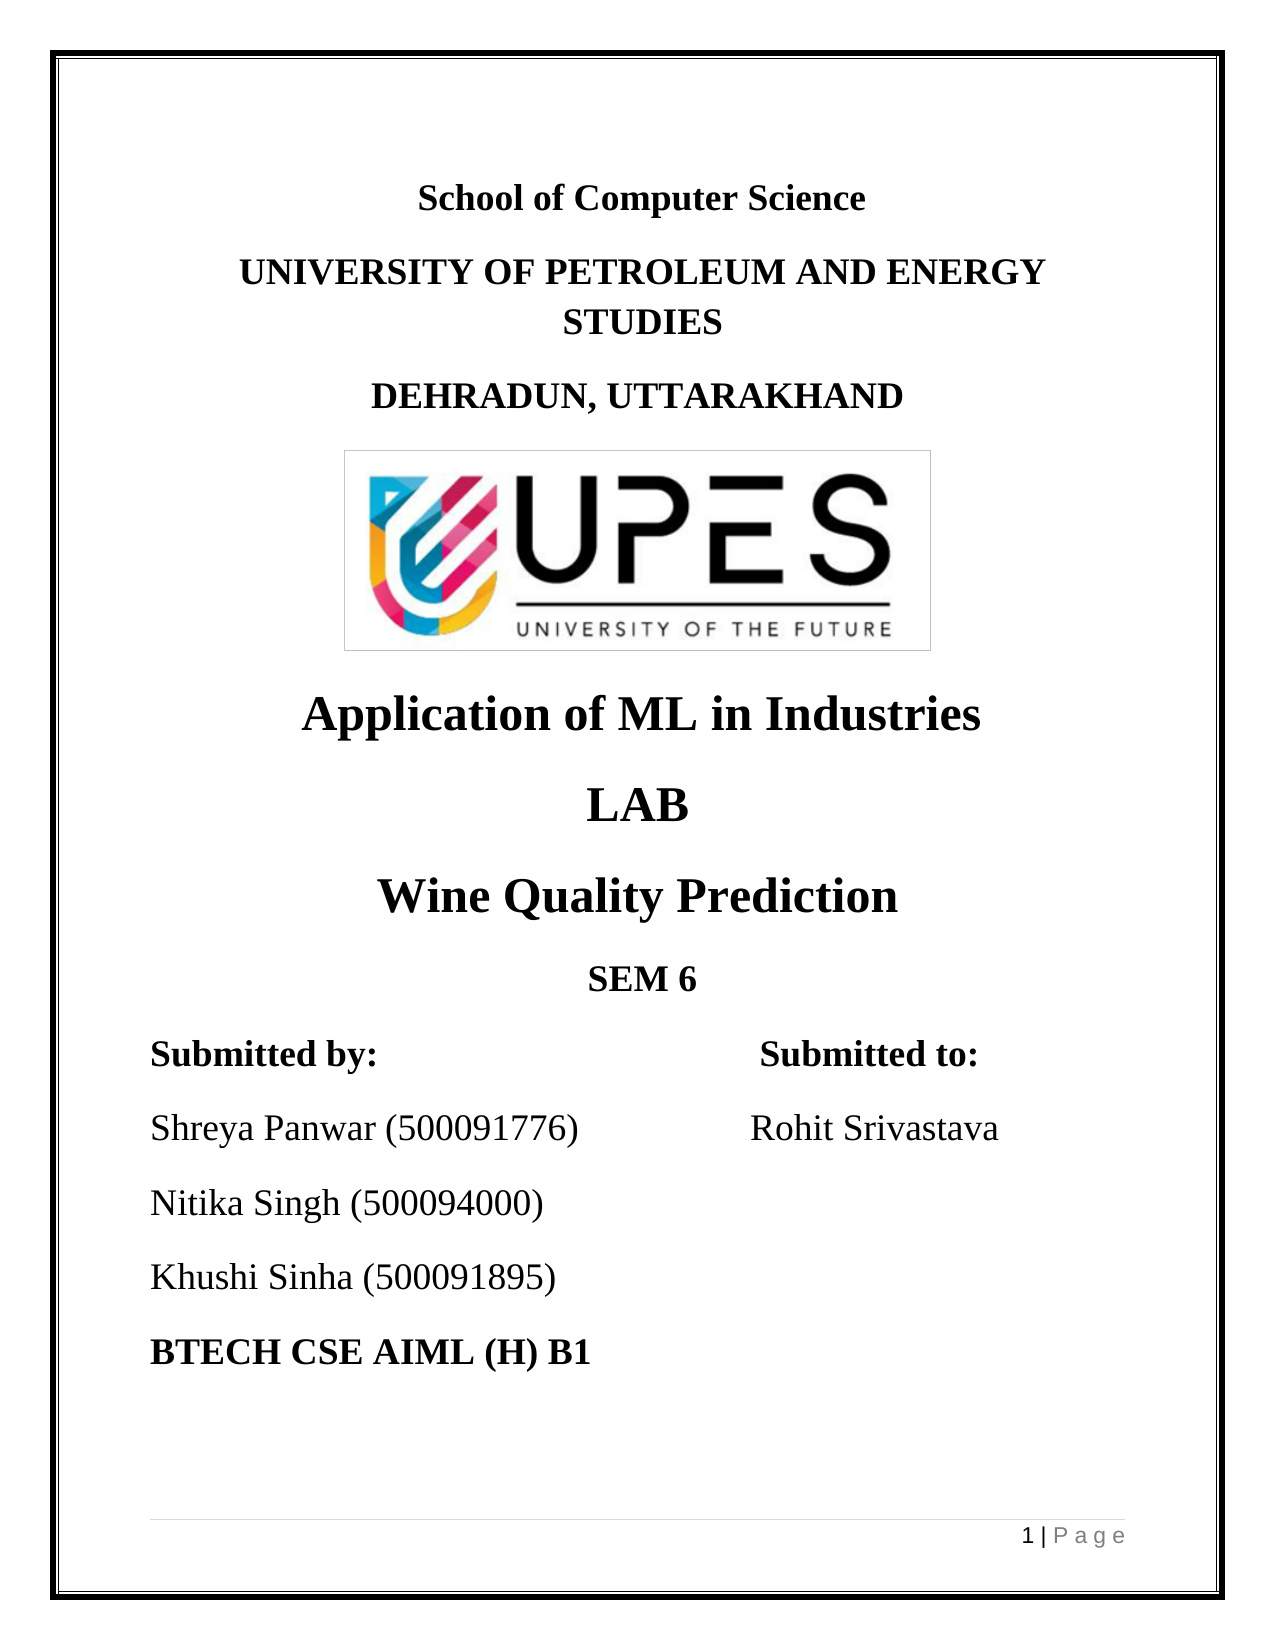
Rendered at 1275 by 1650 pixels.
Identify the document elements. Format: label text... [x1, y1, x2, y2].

text BTECH CSE AIML (H) B1 [150, 1329, 1125, 1372]
text SEM 6 [150, 956, 1125, 999]
text School of Computer Science [150, 175, 1125, 218]
text Wine Quality Prediction [150, 865, 1125, 923]
text DEHRADUN, UTTARAKHAND [150, 374, 1125, 417]
text Submitted by: Submitted to: [150, 1031, 1125, 1074]
picture [342, 448, 933, 653]
text LAB [150, 774, 1125, 832]
text Nitika Singh (500094000) [150, 1180, 1125, 1223]
text Khushi Sinha (500091895) [150, 1255, 1125, 1298]
text Application of ML in Industries [150, 683, 1125, 741]
text Shreya Panwar (500091776) Rohit Srivastava [150, 1106, 1125, 1149]
text UNIVERSITY OF PETROLEUM AND ENERGY STUDIES [160, 249, 1125, 342]
